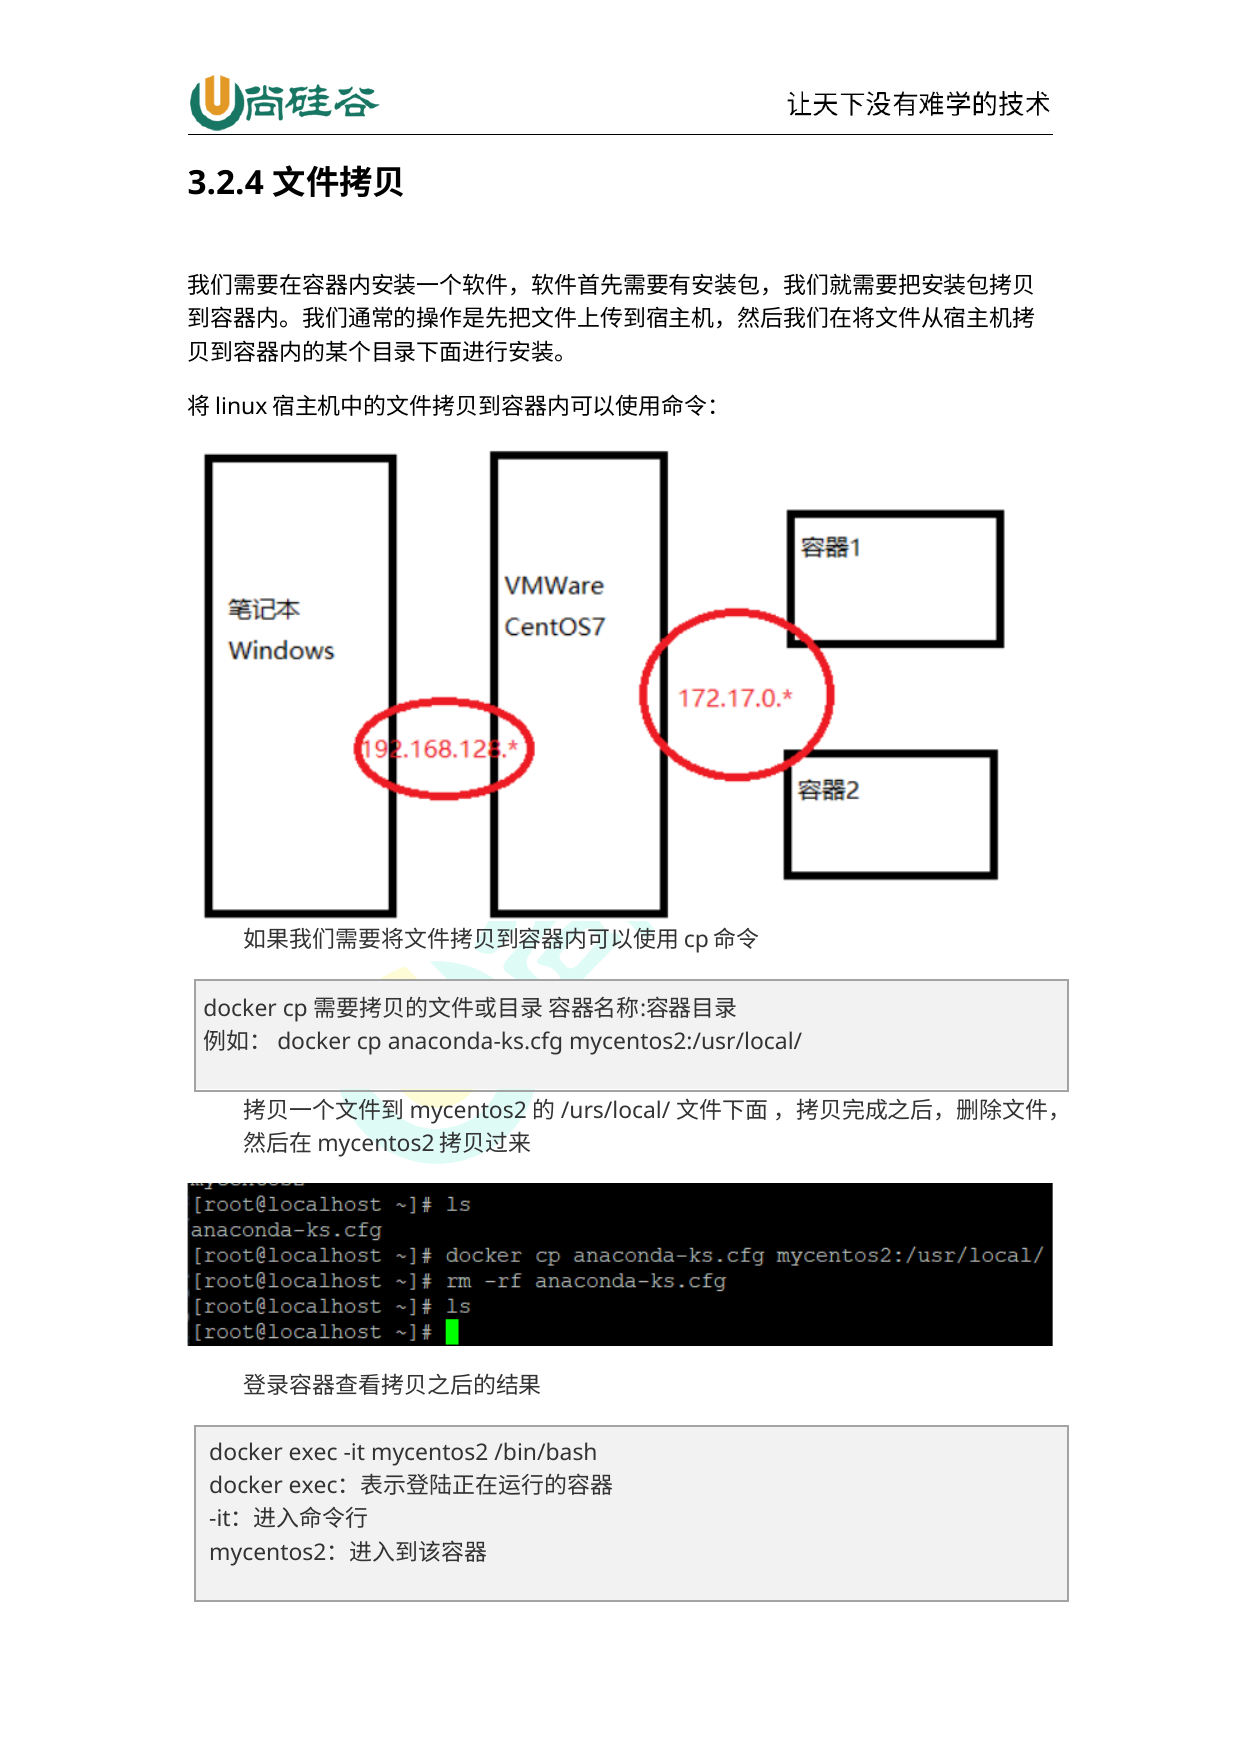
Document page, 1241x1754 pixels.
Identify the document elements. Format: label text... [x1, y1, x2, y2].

text 将linux宿主机中的文件拷贝到容器内可以使用命令： [187, 387, 1053, 421]
picture [187, 441, 1011, 921]
text 我们需要在容器内安装一个软件，软件首先需要有安装包，我们就需要把安装包拷贝到容器内。我们通常的操作是先把文件上传到宿主机，然后我们在将文件从宿主机拷贝到容器内的某个目录下面进行安装。 [187, 267, 1053, 367]
text 登录容器查看拷贝之后的结果 [244, 1367, 1053, 1400]
text 如果我们需要将文件拷贝到容器内可以使用cp命令 [244, 921, 1053, 954]
table_header docker cp 需要拷贝的文件或目录 容器名称:容器目录 例如： docker cp anaconda-ks.cfg mycentos2:/usr/local/ [196, 981, 1067, 1089]
subtitle 3.2.4 文件拷贝 [187, 156, 1053, 204]
picture [187, 73, 1053, 132]
text 拷贝一个文件到 mycentos2 的 /urs/local/ 文件下面 ，拷贝完成之后，删除文件，然后在mycentos2拷贝过来 [244, 1092, 1053, 1158]
picture [187, 1183, 1053, 1346]
table_header docker exec -it mycentos2 /bin/bash docker exec：表示登陆正在运行的容器 -it：进入命令行 mycentos2：进入到该容器 [196, 1427, 1067, 1600]
